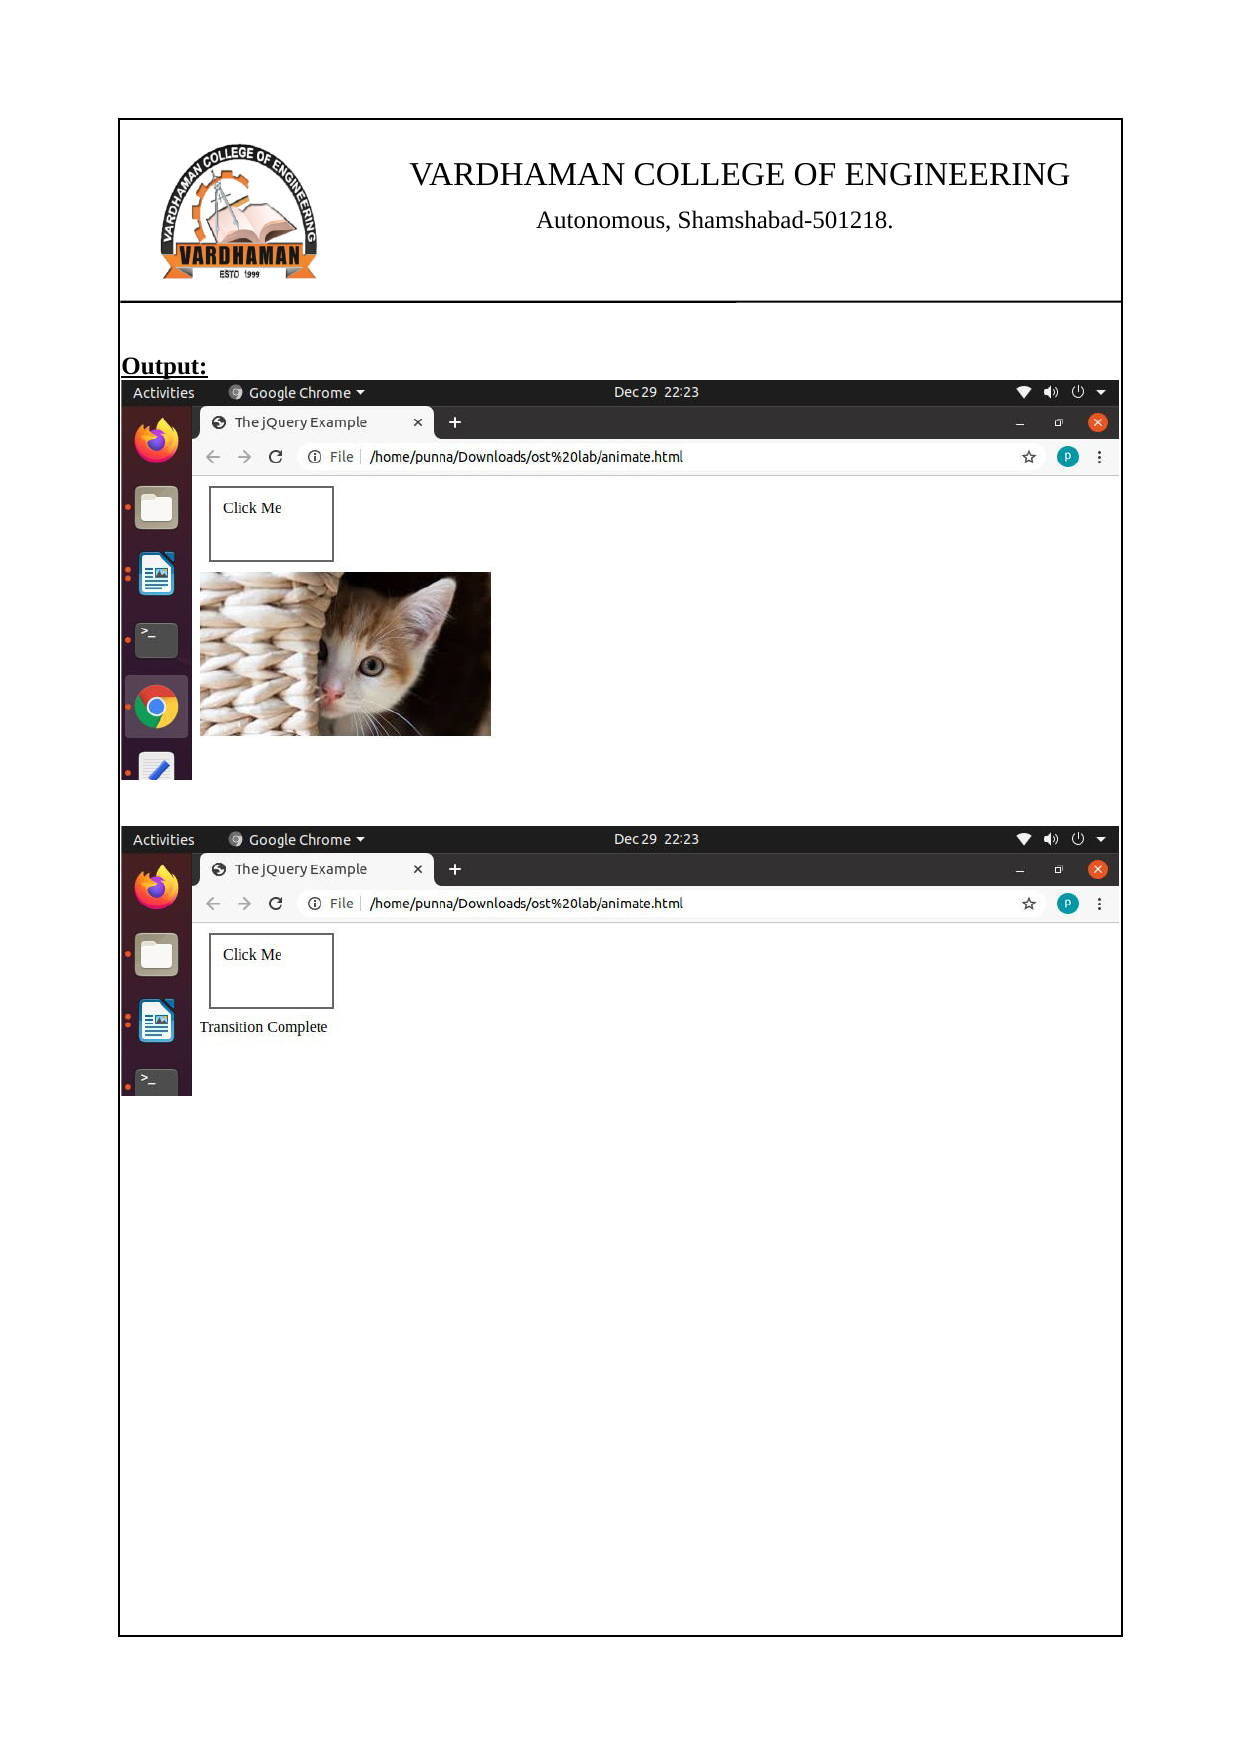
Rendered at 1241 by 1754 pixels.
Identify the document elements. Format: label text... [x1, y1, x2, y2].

picture [145, 142, 383, 286]
text Output: [121, 351, 1119, 380]
picture [121, 380, 1119, 780]
picture [121, 826, 1119, 1096]
